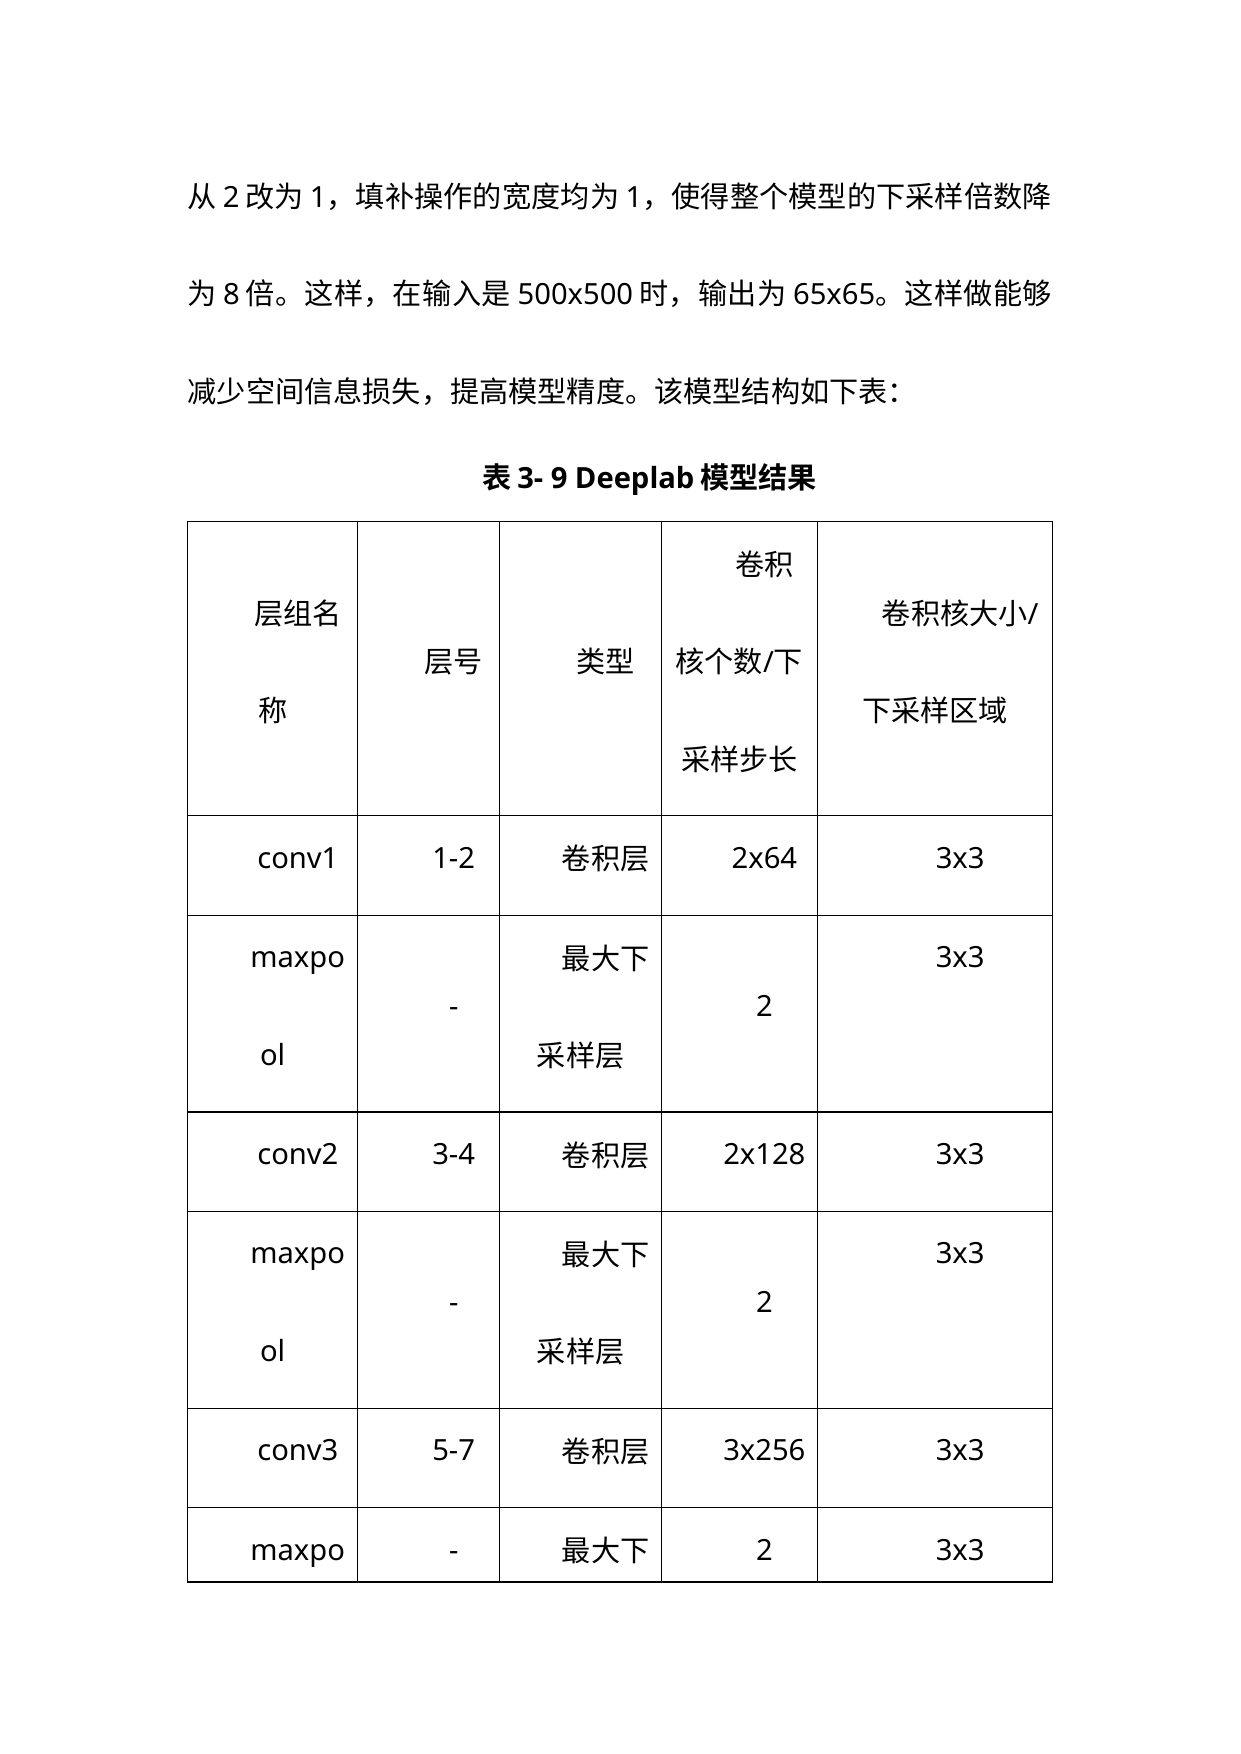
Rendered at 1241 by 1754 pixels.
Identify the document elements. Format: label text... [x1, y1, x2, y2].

table_cell 3x3 [818, 1508, 1052, 1581]
text 表3- 9 Deeplab模型结果 [187, 443, 1053, 508]
table_cell - [358, 1508, 499, 1581]
table_cell 2 [662, 1508, 817, 1581]
table_header 卷积核个数/下采样步长 [662, 522, 817, 815]
table_cell maxpool [188, 1212, 357, 1408]
table_cell maxpool [188, 1508, 357, 1581]
table_cell 3-4 [358, 1113, 499, 1211]
table_header 卷积核大小/下采样区域 [818, 522, 1052, 815]
table_cell 2x64 [662, 816, 817, 914]
table_cell 最大下采样层 [500, 1508, 661, 1581]
table_header 类型 [500, 522, 661, 815]
table_cell conv1 [188, 816, 357, 914]
table_cell 2x128 [662, 1113, 817, 1211]
table_cell 最大下采样层 [500, 1212, 661, 1408]
table_header 层组名称 [188, 522, 357, 815]
table_cell 3x256 [662, 1409, 817, 1507]
table_cell 卷积层 [500, 1113, 661, 1211]
table_cell 3x3 [818, 1409, 1052, 1507]
table_cell - [358, 916, 499, 1111]
table_cell conv3 [188, 1409, 357, 1507]
table_cell 卷积层 [500, 1409, 661, 1507]
table_cell 3x3 [818, 816, 1052, 914]
table_cell 2 [662, 916, 817, 1111]
table_cell 3x3 [818, 1113, 1052, 1211]
table_cell 3x3 [818, 1212, 1052, 1408]
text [187, 162, 1053, 422]
table_cell conv2 [188, 1113, 357, 1211]
table_cell maxpool [188, 916, 357, 1111]
table_cell 3x3 [818, 916, 1052, 1111]
table_cell 最大下采样层 [500, 916, 661, 1111]
table_cell 卷积层 [500, 816, 661, 914]
table_cell - [358, 1212, 499, 1408]
table_header 层号 [358, 522, 499, 815]
table_cell 5-7 [358, 1409, 499, 1507]
table_cell 2 [662, 1212, 817, 1408]
table_cell 1-2 [358, 816, 499, 914]
